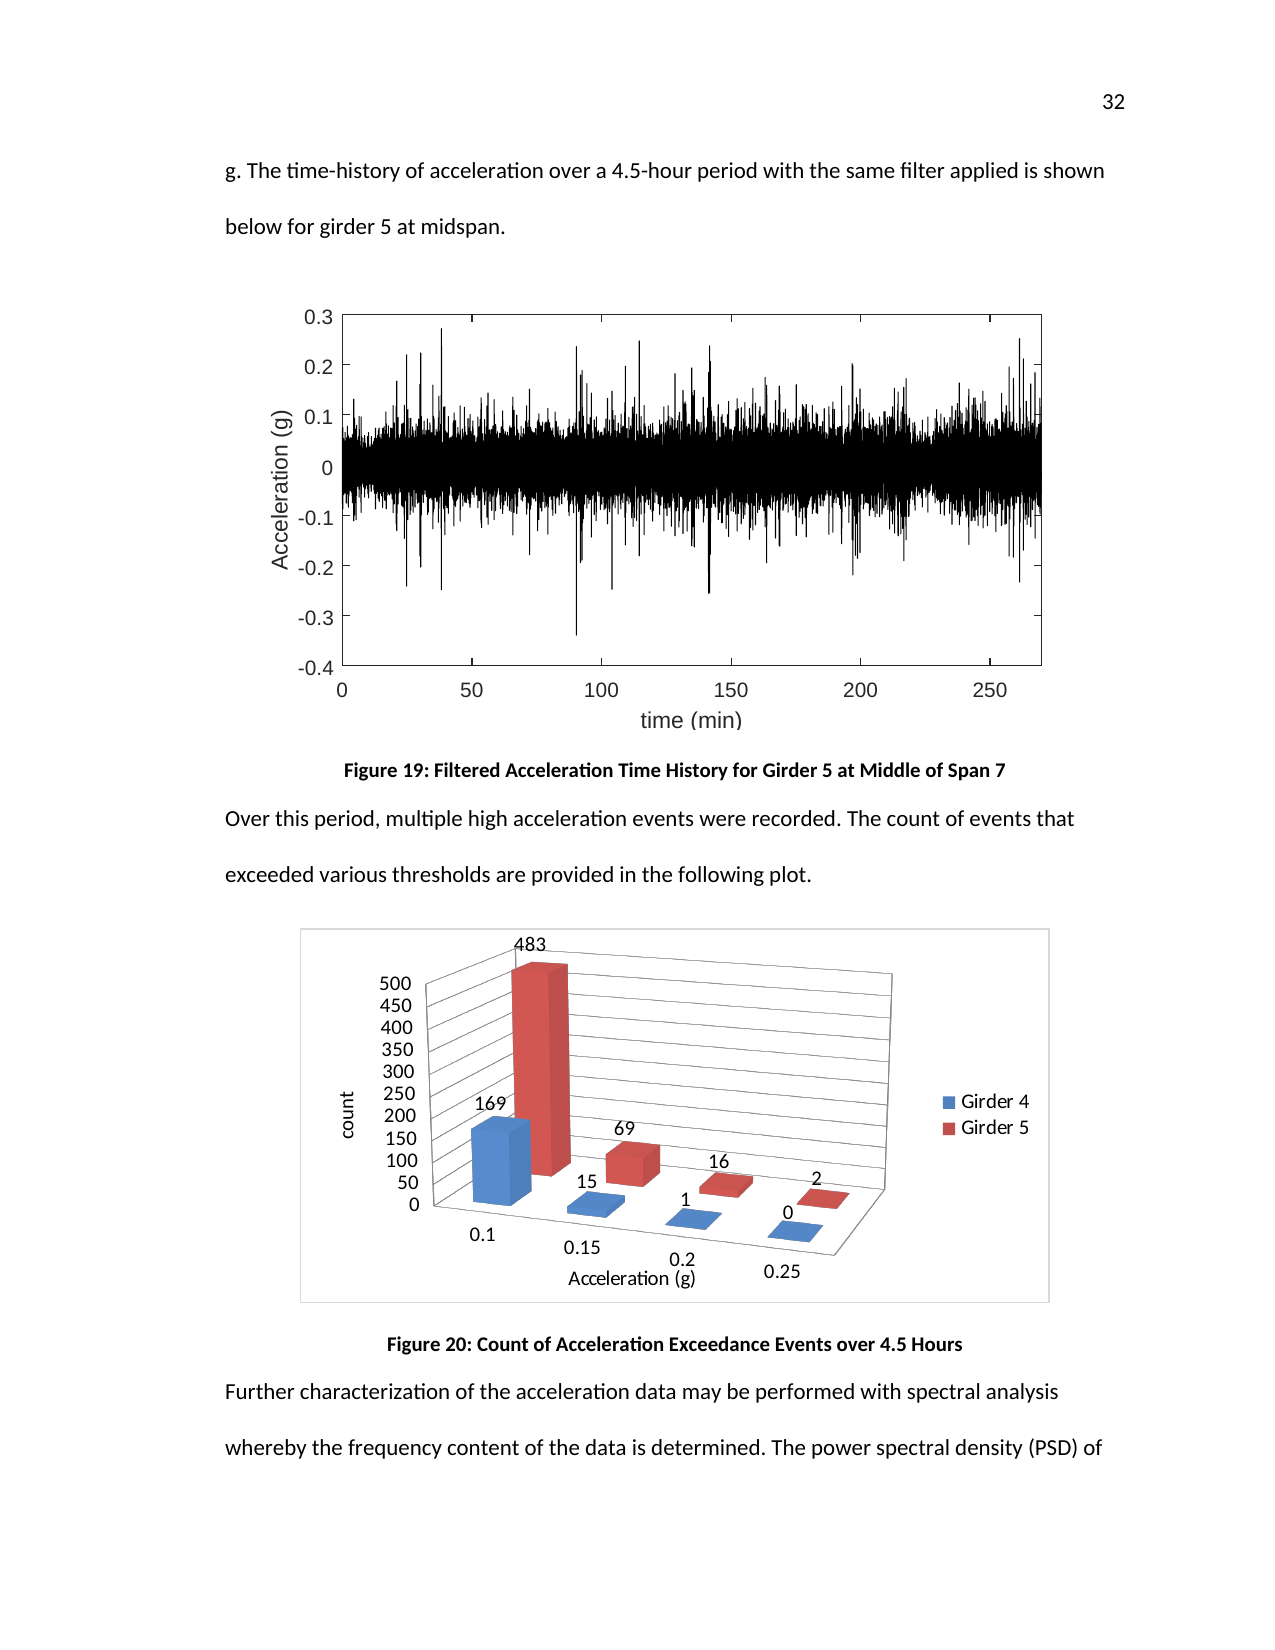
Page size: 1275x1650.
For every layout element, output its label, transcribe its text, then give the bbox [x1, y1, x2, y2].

text Over this period, multiple high acceleration events were recorded. The count of events that exceeded various thresholds are provided in the following plot. [225, 804, 1125, 888]
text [225, 156, 1125, 240]
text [225, 1377, 1125, 1462]
